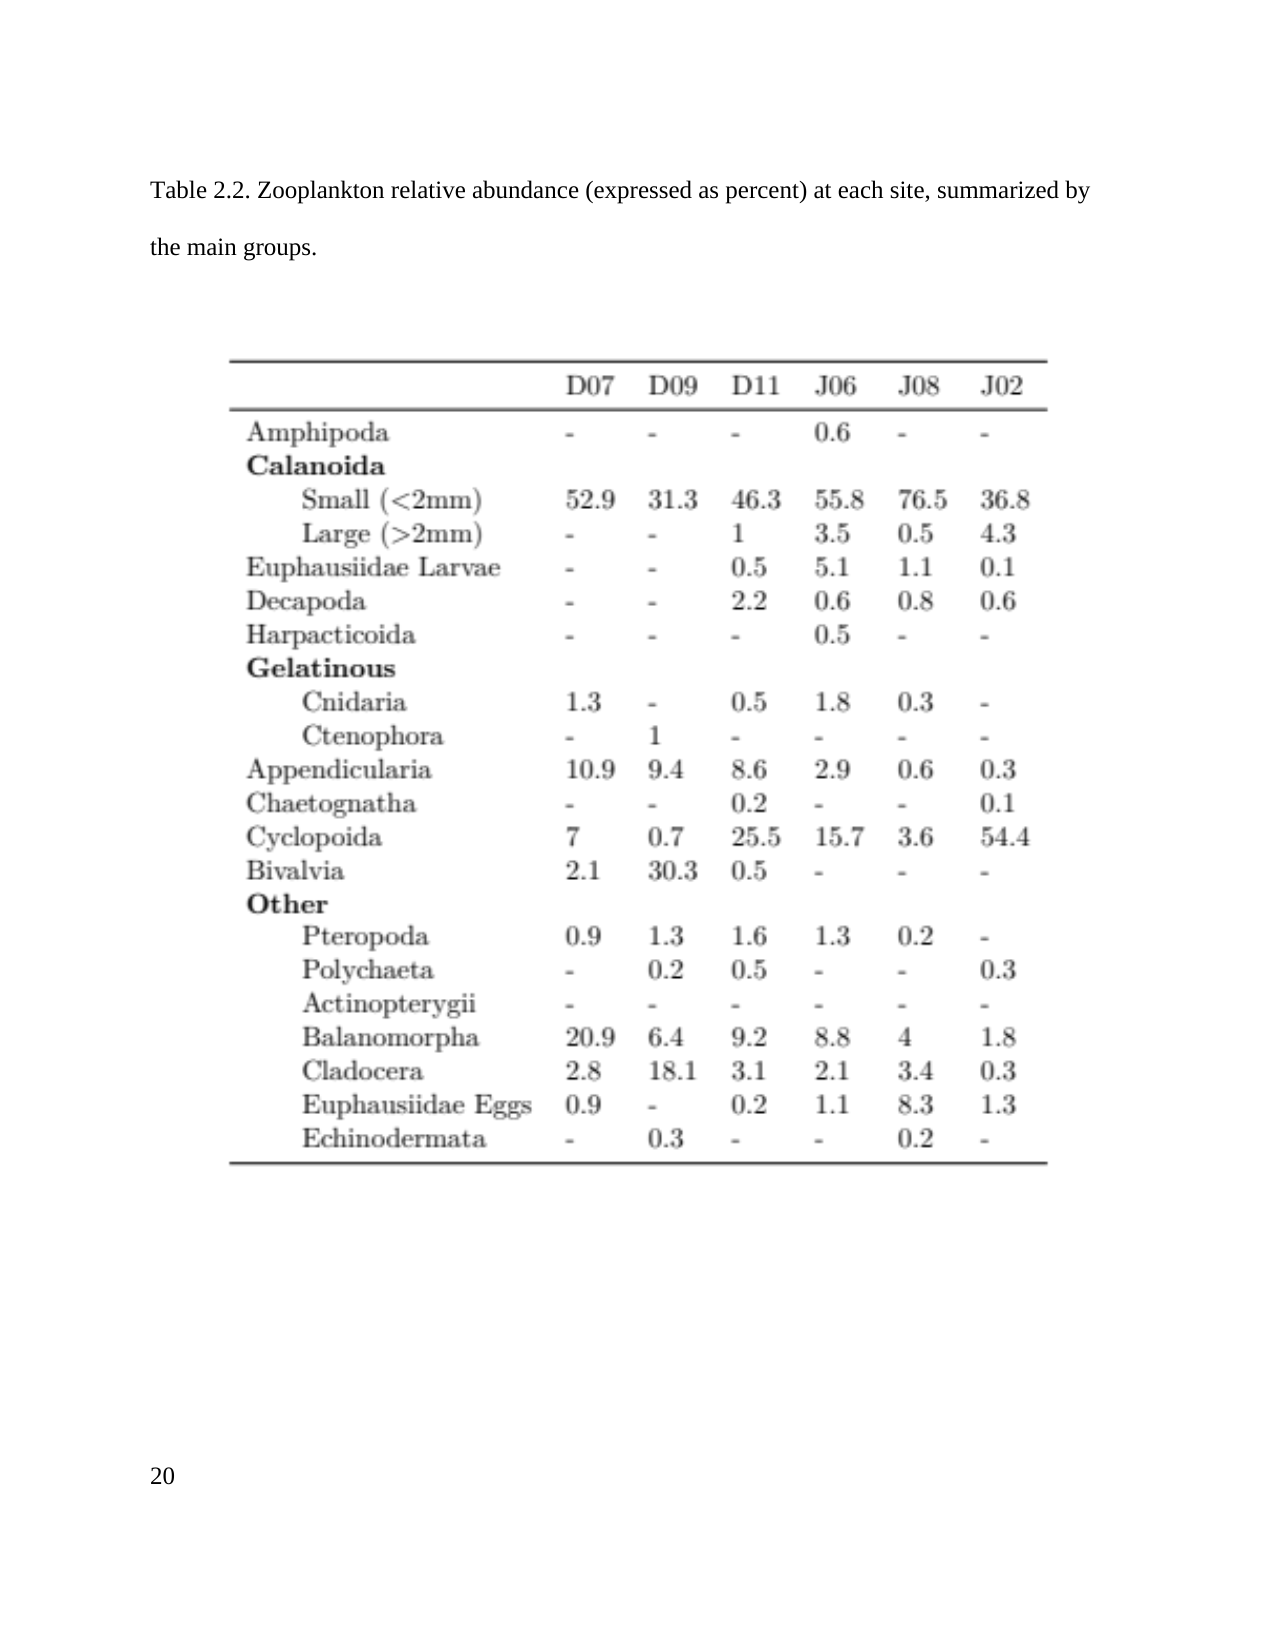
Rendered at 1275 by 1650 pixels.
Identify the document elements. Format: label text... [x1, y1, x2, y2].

subtitle Table 2.2. Zooplankton relative abundance (expressed as percent) at each site, summarized by the main groups. [150, 175, 1125, 261]
